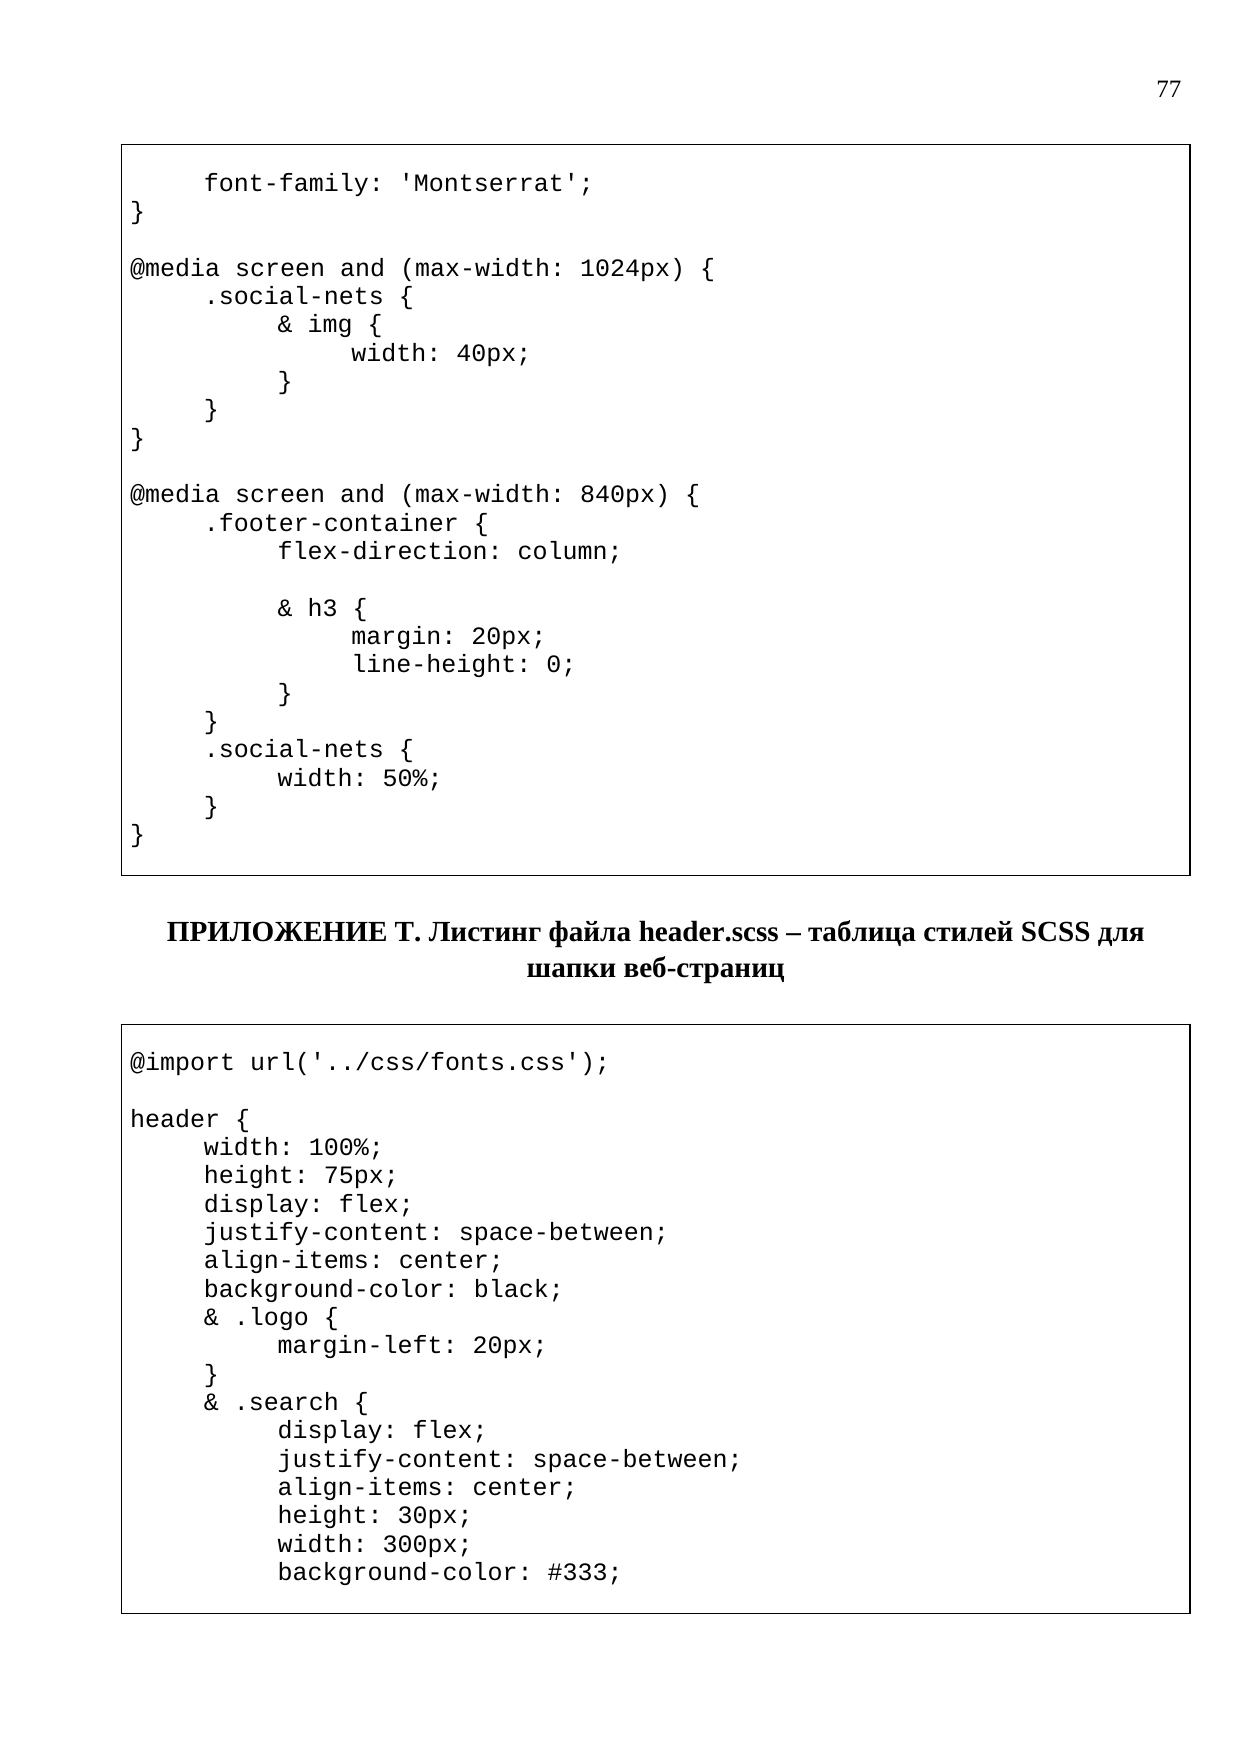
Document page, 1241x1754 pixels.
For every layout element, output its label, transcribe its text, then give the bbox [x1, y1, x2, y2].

text @media screen and (max-width: 1024px) { [130, 255, 1181, 283]
text height: 75px; [130, 1163, 1181, 1191]
text background-color: #333; [122, 1533, 1189, 1613]
text } [122, 796, 1189, 875]
text } [130, 680, 1181, 708]
text align-items: center; [130, 1248, 1181, 1276]
text & .search { [130, 1389, 1181, 1418]
text display: flex; [130, 1191, 1181, 1219]
text & h3 { [130, 595, 1181, 623]
text & .logo { [130, 1304, 1181, 1333]
text display: flex; [130, 1418, 1181, 1446]
text justify-content: space-between; [130, 1446, 1181, 1474]
text header { [130, 1106, 1181, 1134]
text } [130, 368, 1181, 397]
text } [130, 425, 1181, 453]
text & img { [130, 312, 1181, 340]
text height: 30px; [130, 1503, 1181, 1531]
text width: 100%; [130, 1134, 1181, 1163]
text } [130, 397, 1181, 425]
text background-color: black; [130, 1276, 1181, 1304]
text } [130, 1361, 1181, 1389]
text margin: 20px; [130, 623, 1181, 652]
text width: 40px; [130, 340, 1181, 368]
text .footer-container { [130, 510, 1181, 538]
text @media screen and (max-width: 840px) { [130, 482, 1181, 510]
text } [130, 708, 1181, 737]
text @import url('../css/fonts.css'); [122, 1025, 1189, 1078]
text width: 50%; [130, 765, 1181, 793]
text font-family: 'Montserrat'; [122, 145, 1189, 198]
text justify-content: space-between; [130, 1219, 1181, 1248]
text .social-nets { [130, 283, 1181, 312]
text .social-nets { [130, 737, 1181, 765]
text align-items: center; [130, 1474, 1181, 1503]
text margin-left: 20px; [130, 1333, 1181, 1361]
text } [130, 198, 1181, 227]
subtitle ПРИЛОЖЕНИЕ Т. Листинг файла header.scss – таблица стилей SCSS для шапки веб-страниц [130, 914, 1181, 983]
text flex-direction: column; [130, 538, 1181, 567]
text line-height: 0; [130, 652, 1181, 680]
